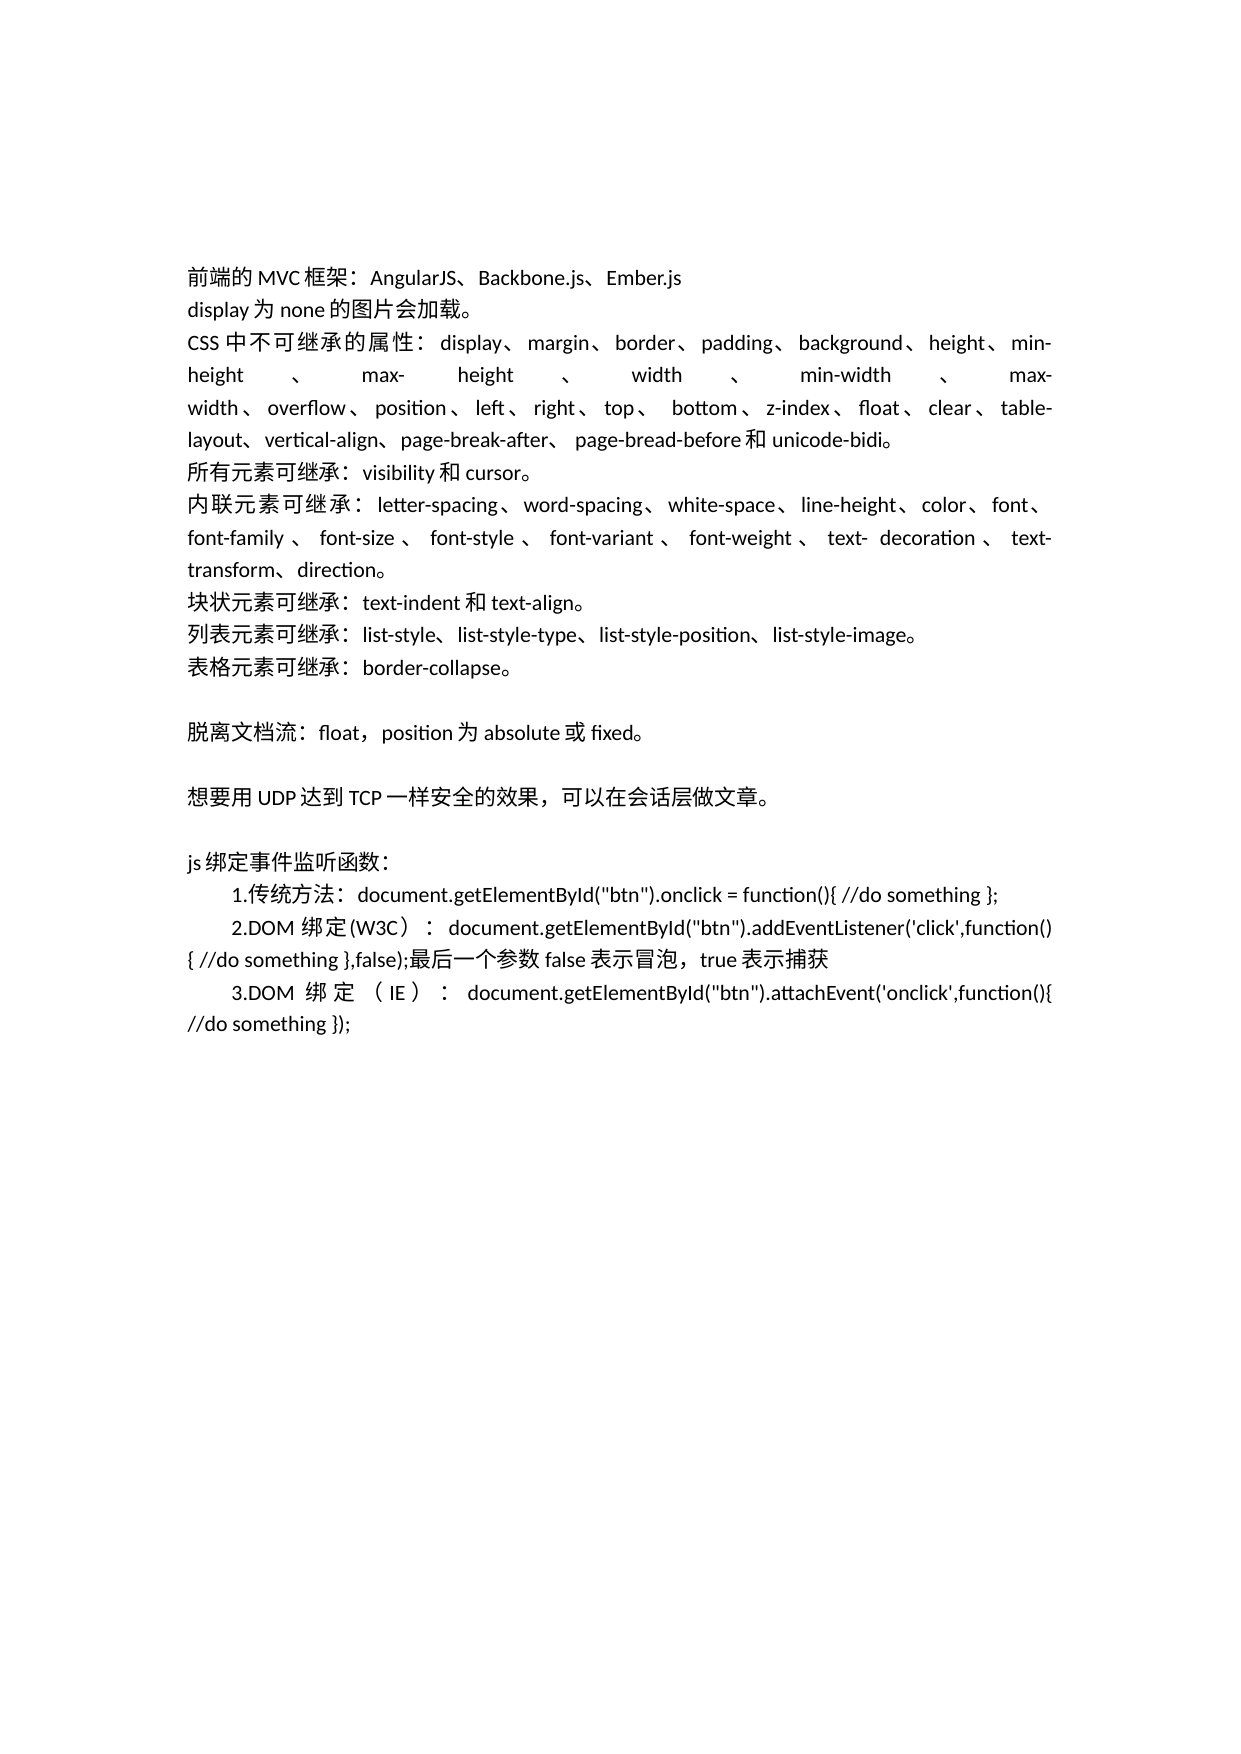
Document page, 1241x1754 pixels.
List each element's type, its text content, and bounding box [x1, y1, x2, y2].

text 前端的MVC框架：AngularJS、Backbone.js、Ember.js [187, 259, 1053, 292]
text 2.DOM绑定(W3C）：document.getElementById("btn").addEventListener('click',function(){ //do something },false);最后一个参数false表示冒泡，true表示捕获 [187, 909, 1053, 974]
text 3.DOM绑定（IE）：document.getElementById("btn").attachEvent('onclick',function(){ //do something }); [187, 974, 1053, 1039]
text 想要用UDP达到TCP一样安全的效果，可以在会话层做文章。 [187, 779, 1053, 812]
text js绑定事件监听函数： [187, 844, 1053, 877]
text CSS中不可继承的属性：display、margin、border、padding、background、height、min-height、max- height、width、min-width、max-width、overflow、position、left、right、top、 bottom、z-index、float、clear、table-layout、vertical-align、page-break-after、 page-bread-before和unicode-bidi。 [187, 324, 1053, 454]
text 列表元素可继承：list-style、list-style-type、list-style-position、list-style-image。 [187, 617, 1053, 649]
text display为none的图片会加载。 [187, 292, 1053, 324]
text 内联元素可继承：letter-spacing、word-spacing、white-space、line-height、color、font、 font-family、font-size、font-style、font-variant、font-weight、text- decoration、text-transform、direction。 [187, 487, 1053, 584]
text 1.传统方法：document.getElementById("btn").onclick = function(){ //do something }; [187, 877, 1053, 909]
text 所有元素可继承：visibility和cursor。 [187, 454, 1053, 487]
text 块状元素可继承：text-indent和text-align。 [187, 584, 1053, 617]
text 表格元素可继承：border-collapse。 [187, 649, 1053, 682]
text 脱离文档流：float，position为absolute或fixed。 [187, 714, 1053, 747]
